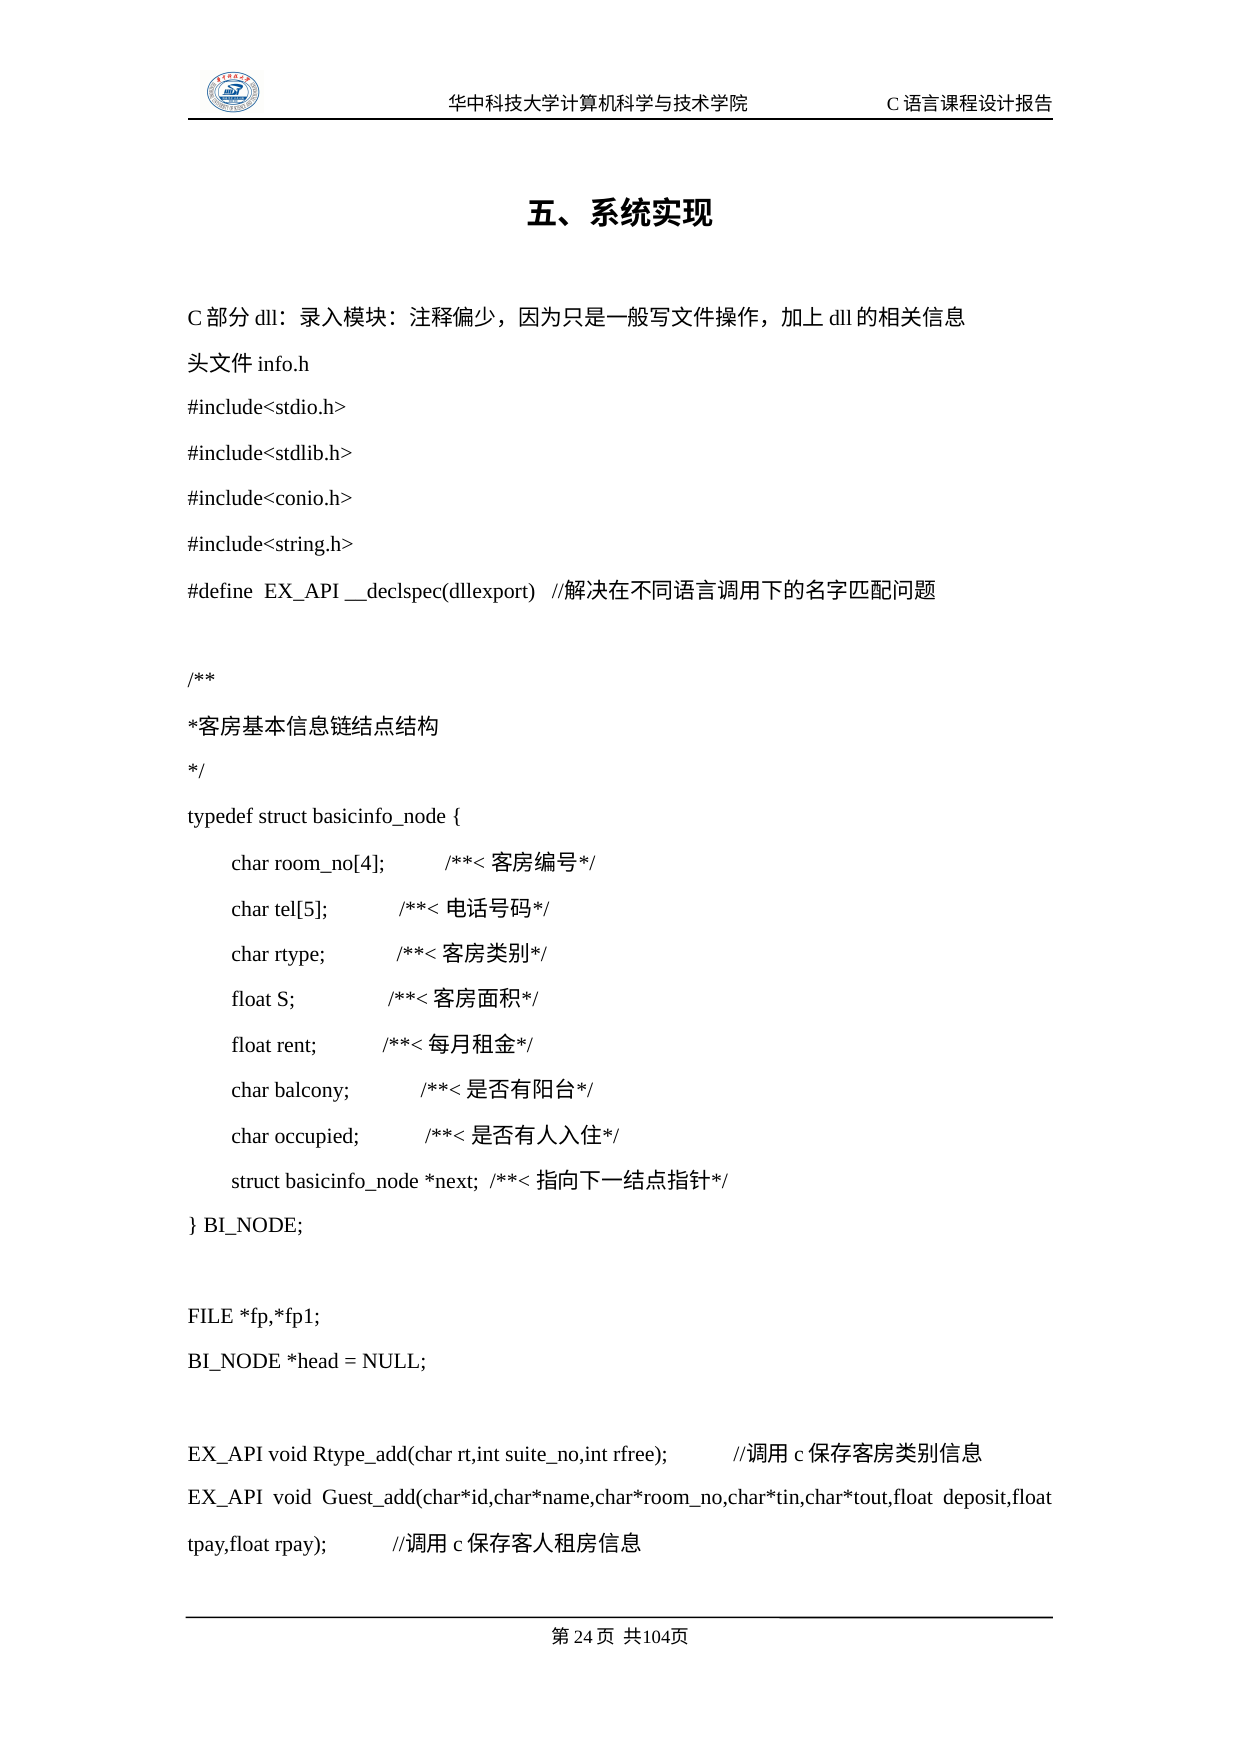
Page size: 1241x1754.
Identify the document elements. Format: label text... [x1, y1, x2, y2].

picture [200, 70, 264, 113]
text char occupied; /**< 是否有人入住*/ [187, 1111, 1053, 1156]
text float S; /**< 客房面积*/ [187, 974, 1053, 1020]
text */ [187, 747, 1053, 793]
text struct basicinfo_node *next; /**< 指向下一结点指针*/ [187, 1156, 1053, 1202]
subtitle 五、系统实现 [187, 188, 1053, 233]
text EX_API void Guest_add(char*id,char*name,char*room_no,char*tin,char*tout,float deposit,float tpay,float rpay); //调用c保存客人租房信息 [187, 1474, 1053, 1565]
text #include<conio.h> [187, 475, 1053, 520]
text char room_no[4]; /**< 客房编号*/ [187, 838, 1053, 884]
text typedef struct basicinfo_node { [187, 793, 1053, 838]
text *客房基本信息链结点结构 [187, 702, 1053, 747]
text C部分dll：录入模块：注释偏少，因为只是一般写文件操作，加上dll的相关信息 [187, 293, 1053, 339]
text char balcony; /**< 是否有阳台*/ [187, 1065, 1053, 1111]
text #define EX_API __declspec(dllexport) //解决在不同语言调用下的名字匹配问题 [187, 566, 1053, 611]
text /** [187, 657, 1053, 702]
text EX_API void Rtype_add(char rt,int suite_no,int rfree); //调用c保存客房类别信息 [187, 1429, 1053, 1474]
text BI_NODE *head = NULL; [187, 1338, 1053, 1383]
text } BI_NODE; [187, 1202, 1053, 1247]
text #include<stdlib.h> [187, 429, 1053, 475]
text #include<stdio.h> [187, 384, 1053, 429]
text char tel[5]; /**< 电话号码*/ [187, 884, 1053, 929]
text char rtype; /**< 客房类别*/ [187, 929, 1053, 974]
text FILE *fp,*fp1; [187, 1292, 1053, 1338]
text #include<string.h> [187, 520, 1053, 566]
text float rent; /**< 每月租金*/ [187, 1020, 1053, 1065]
text 头文件info.h [187, 339, 1053, 384]
